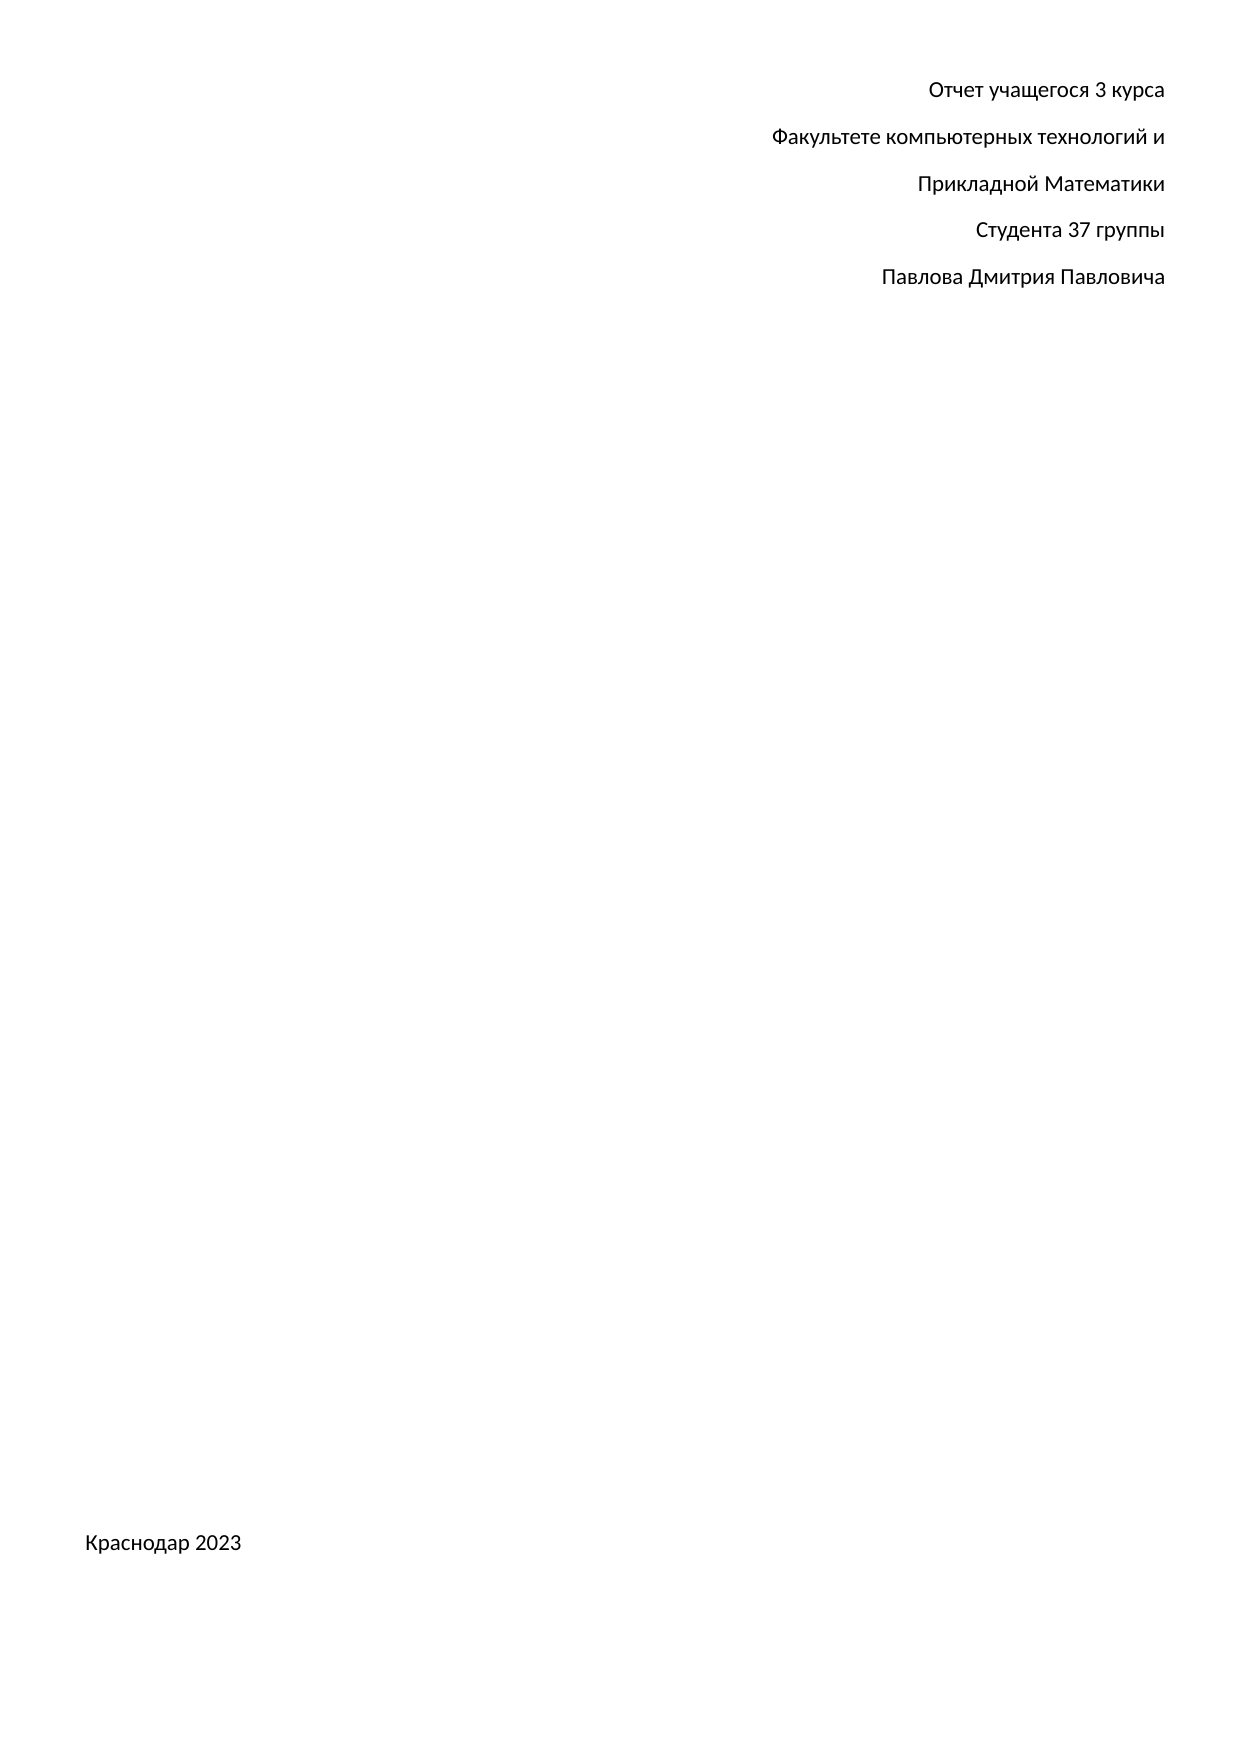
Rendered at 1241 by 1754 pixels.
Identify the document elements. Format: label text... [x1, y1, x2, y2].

text Краснодар 2023 [75, 1528, 1165, 1556]
text Отчет учащегося 3 курса [75, 75, 1165, 103]
text Студента 37 группы [75, 216, 1165, 244]
text Прикладной Математики [75, 169, 1165, 197]
text Факультете компьютерных технологий и [75, 122, 1165, 150]
text Павлова Дмитрия Павловича [75, 262, 1165, 291]
